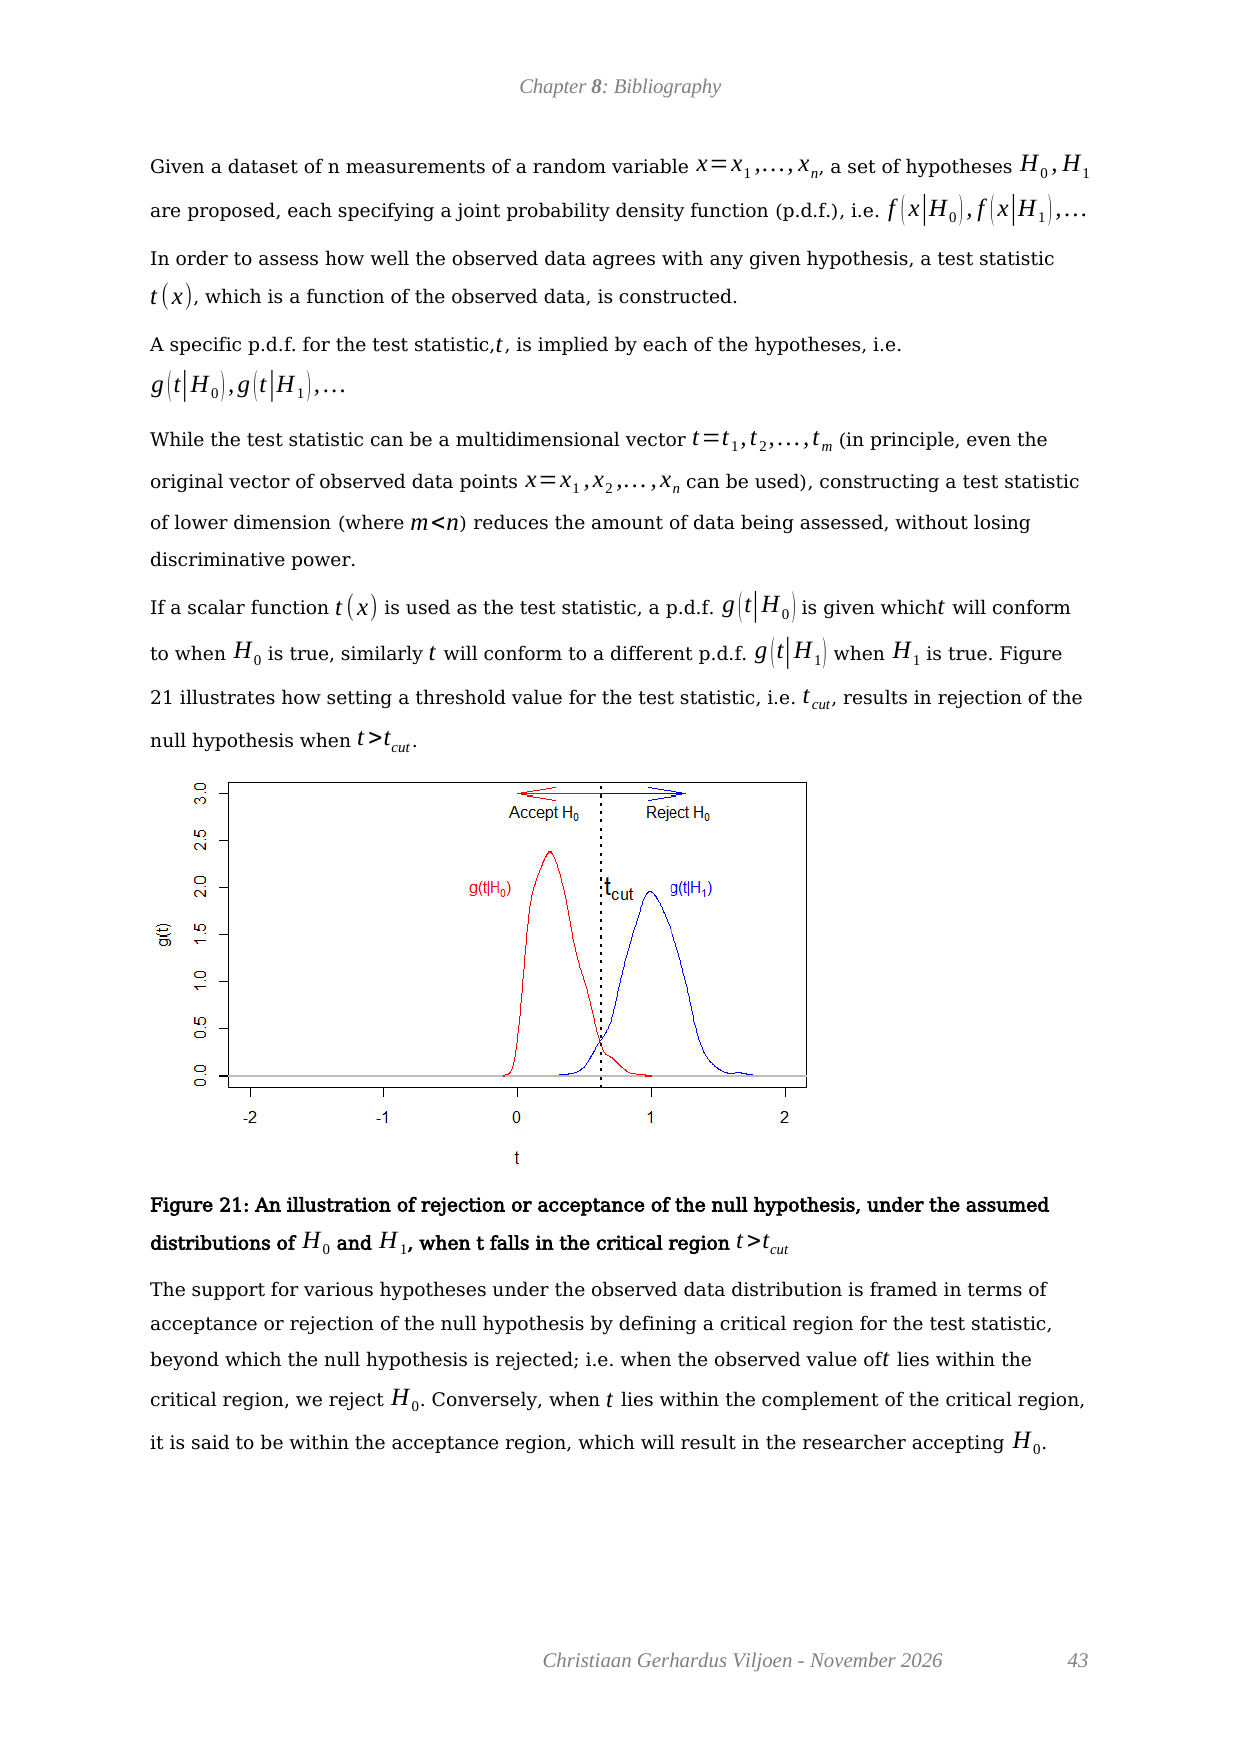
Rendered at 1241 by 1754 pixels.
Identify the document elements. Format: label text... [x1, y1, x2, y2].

text Given a dataset of n measurements of a random variable , a set of hypotheses are proposed, each specifying a joint probability density function (p.d.f.), i.e. [150, 150, 1090, 227]
text If a scalar function is used as the test statistic, a p.d.f. is given which will conform to when is true, similarly will conform to a different p.d.f. when is true. Figure 20 illustrates how setting a threshold value for the test statistic, i.e. , results in rejection of the null hypothesis when . [150, 589, 1090, 755]
text Figure 21: An illustration of rejection or acceptance of the null hypothesis, under the assumed distributions of and , when t falls in the critical region [150, 1193, 1090, 1258]
text The support for various hypotheses under the observed data distribution is framed in terms of acceptance or rejection of the null hypothesis by defining a critical region for the test statistic, beyond which the null hypothesis is rejected; i.e. when the observed value of lies within the critical region, we reject . Conversely, when lies within the complement of the critical region, it is said to be within the acceptance region, which will result in the researcher accepting . [150, 1277, 1090, 1458]
text A specific p.d.f. for the test statistic,, is implied by each of the hypotheses, i.e. [150, 330, 1090, 404]
text In order to assess how well the observed data agrees with any given hypothesis, a test statistic , which is a function of the observed data, is constructed. [150, 247, 1090, 311]
picture [150, 775, 846, 1174]
text While the test statistic can be a multidimensional vector (in principle, even the original vector of observed data points can be used), constructing a test statistic of lower dimension (where ) reduces the amount of data being assessed, without losing discriminative power. [150, 423, 1090, 570]
